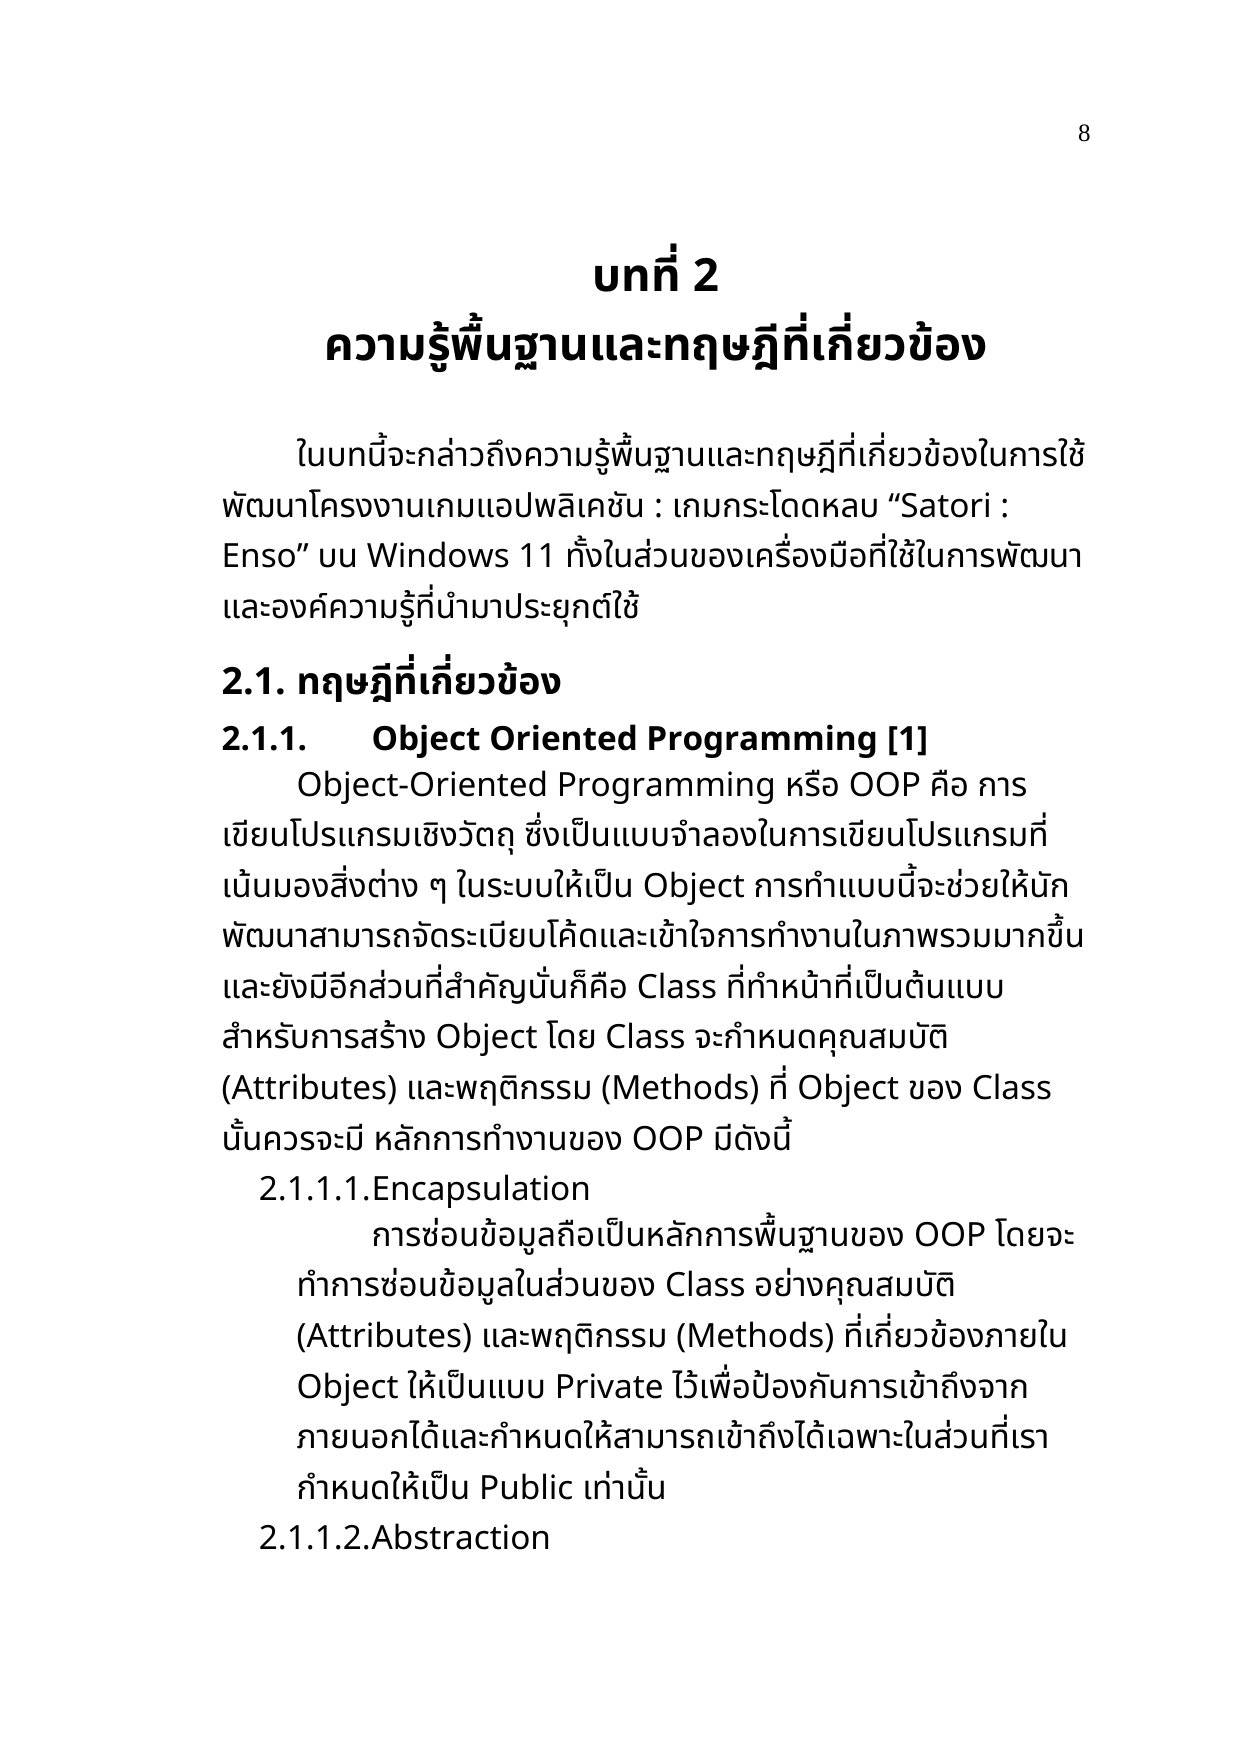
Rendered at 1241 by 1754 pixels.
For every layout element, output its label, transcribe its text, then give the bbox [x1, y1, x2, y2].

list Abstraction [259, 1514, 1090, 1559]
list ทฤษฎีที่เกี่ยวข้อง [221, 654, 1090, 711]
text ในบทนี้จะกล่าวถึงความรู้พื้นฐานและทฤษฎีที่เกี่ยวข้องในการใช้พัฒนาโครงงานเกมแอปพลิเคชัน : เกมกระโดดหลบ “Satori : Enso” บน Windows 11 ทั้งในส่วนของเครื่องมือที่ใช้ในการพัฒนาและองค์ความรู้ที่นำมาประยุกต์ใช้ [221, 431, 1090, 633]
text การซ่อนข้อมูลถือเป็นหลักการพื้นฐานของ OOP โดยจะทำการซ่อนข้อมูลในส่วนของ Class อย่างคุณสมบัติ (Attributes) และพฤติกรรม (Methods) ที่เกี่ยวข้องภายใน Object ให้เป็นแบบ Private ไว้เพื่อป้องกันการเข้าถึงจากภายนอกได้และกำหนดให้สามารถเข้าถึงได้เฉพาะในส่วนที่เรากำหนดให้เป็น Public เท่านั้น [296, 1211, 1090, 1514]
text บทที่ 2 ความรู้พื้นฐานและทฤษฎีที่เกี่ยวข้อง [221, 242, 1090, 381]
text Object-Oriented Programming หรือ OOP คือ การเขียนโปรแกรมเชิงวัตถุ ซึ่งเป็นแบบจำลองในการเขียนโปรแกรมที่เน้นมองสิ่งต่าง ๆ ในระบบให้เป็น Object การทำแบบนี้จะช่วยให้นักพัฒนาสามารถจัดระเบียบโค้ดและเข้าใจการทำงานในภาพรวมมากขึ้น และยังมีอีกส่วนที่สำคัญนั่นก็คือ Class ที่ทำหน้าที่เป็นต้นแบบสำหรับการสร้าง Object โดย Class จะกำหนดคุณสมบัติ (Attributes) และพฤติกรรม (Methods) ที่ Object ของ Class นั้นควรจะมี หลักการทำงานของ OOP มีดังนี้ [221, 761, 1090, 1165]
list Encapsulation [259, 1165, 1090, 1211]
list Object Oriented Programming [1] [221, 715, 1090, 761]
